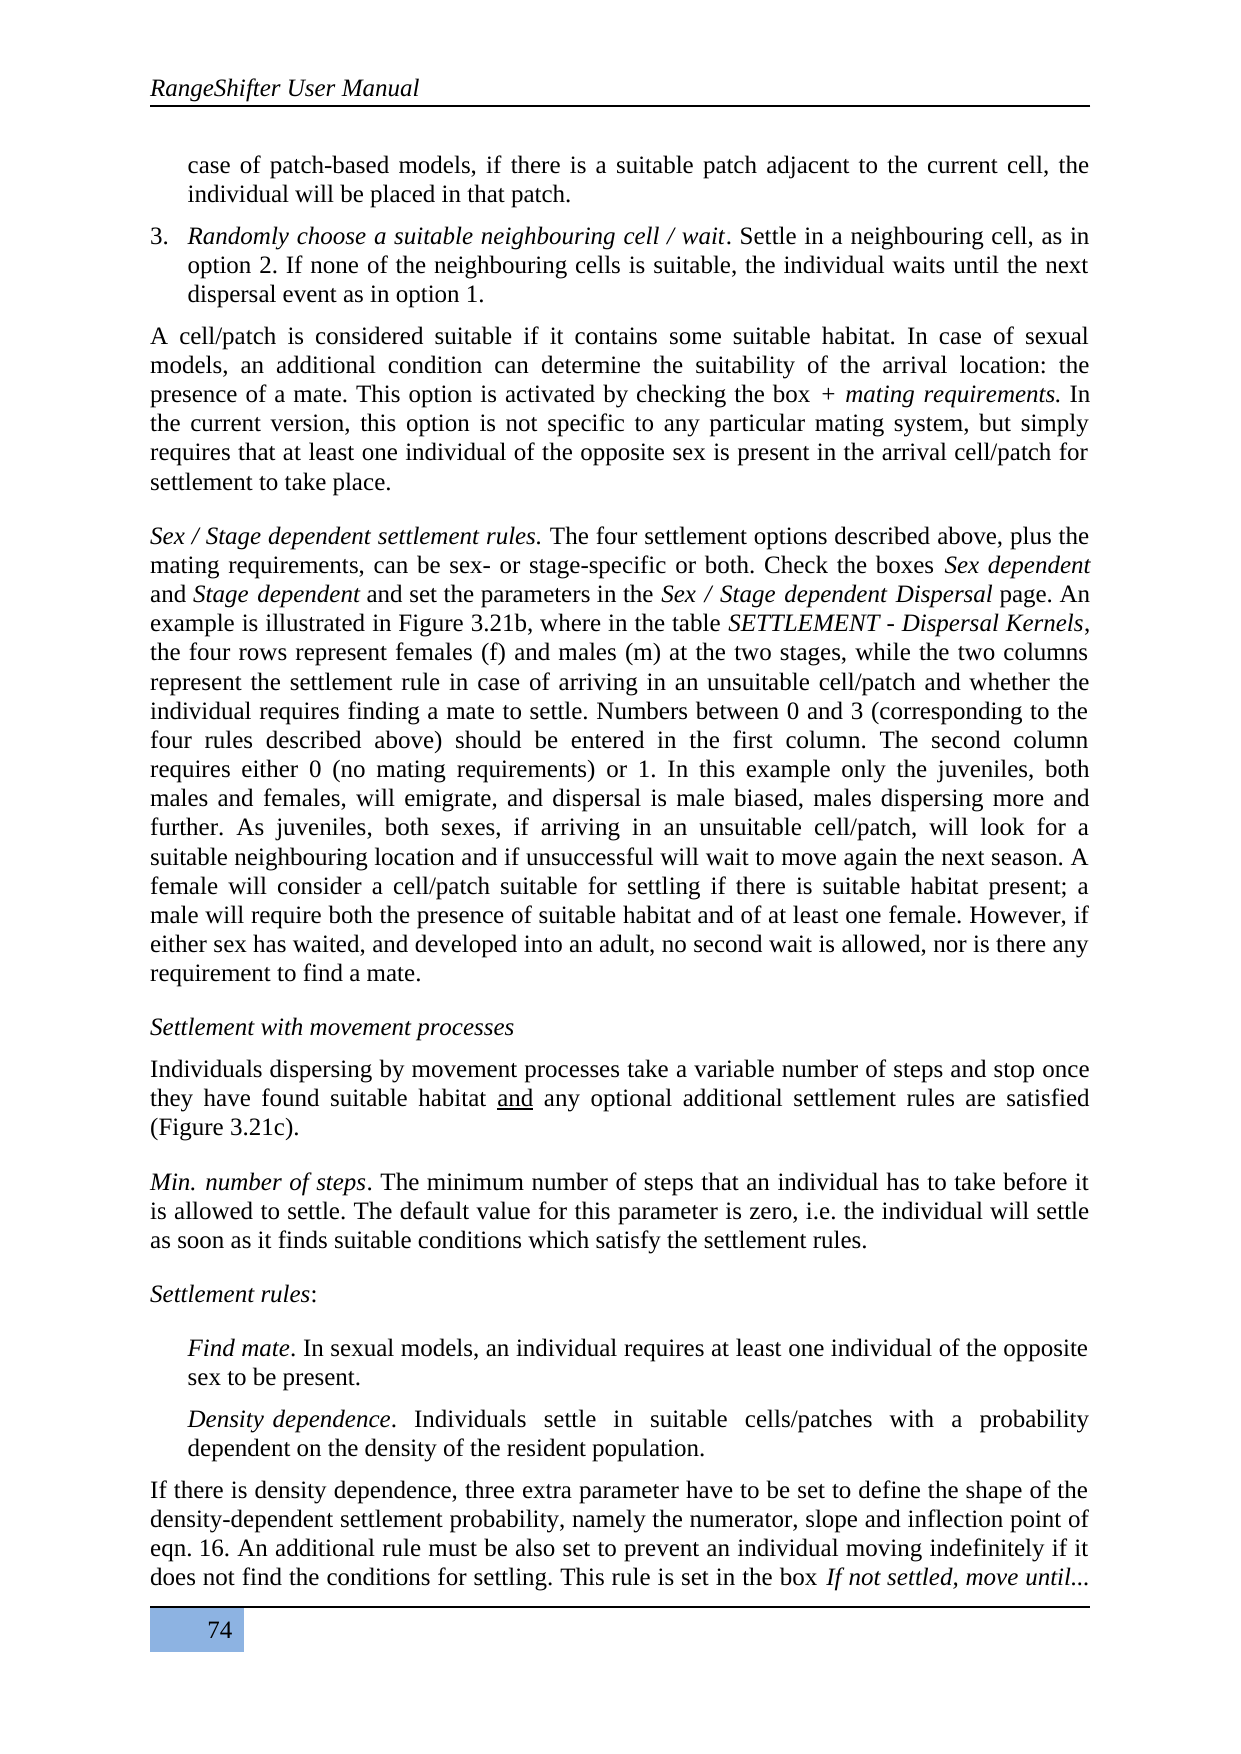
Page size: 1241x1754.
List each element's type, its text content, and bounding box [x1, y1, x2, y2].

subtitle Settlement with movement processes [150, 1012, 1090, 1042]
text Density dependence. Individuals settle in suitable cells/patches with a probability dependent on the density of the resident population. [187, 1404, 1090, 1462]
text Min. number of steps. The minimum number of steps that an individual has to take before it is allowed to settle. The default value for this parameter is zero, i.e. the individual will settle as soon as it finds suitable conditions which satisfy the settlement rules. [150, 1167, 1090, 1254]
text Individuals dispersing by movement processes take a variable number of steps and stop once they have found suitable habitat and any optional additional settlement rules are satisfied (Figure 3.21c). [150, 1054, 1090, 1142]
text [150, 150, 1090, 208]
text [150, 1475, 1090, 1592]
text A cell/patch is considered suitable if it contains some suitable habitat. In case of sexual models, an additional condition can determine the suitability of the arrival location: the presence of a mate. This option is activated by checking the box + mating requirements. In the current version, this option is not specific to any particular mating system, but simply requires that at least one individual of the opposite sex is present in the arrival cell/patch for settlement to take place. [150, 321, 1090, 496]
text Find mate. In sexual models, an individual requires at least one individual of the opposite sex to be present. [187, 1333, 1090, 1392]
text 3. Randomly choose a suitable neighbouring cell / wait. Settle in a neighbouring cell, as in option 2. If none of the neighbouring cells is suitable, the individual waits until the next dispersal event as in option 1. [150, 221, 1090, 308]
text Settlement rules: [150, 1279, 1090, 1308]
text Sex / Stage dependent settlement rules. The four settlement options described above, plus the mating requirements, can be sex- or stage-specific or both. Check the boxes Sex dependent and Stage dependent and set the parameters in the Sex / Stage dependent Dispersal page. An example is illustrated in Figure 3.21b, where in the table SETTLEMENT - Dispersal Kernels, the four rows represent females (f) and males (m) at the two stages, while the two columns represent the settlement rule in case of arriving in an unsuitable cell/patch and whether the individual requires finding a mate to settle. Numbers between 0 and 3 (corresponding to the four rules described above) should be entered in the first column. The second column requires either 0 (no mating requirements) or 1. In this example only the juveniles, both males and females, will emigrate, and dispersal is male biased, males dispersing more and further. As juveniles, both sexes, if arriving in an unsuitable cell/patch, will look for a suitable neighbouring location and if unsuccessful will wait to move again the next season. A female will consider a cell/patch suitable for settling if there is suitable habitat present; a male will require both the presence of suitable habitat and of at least one female. However, if either sex has waited, and developed into an adult, no second wait is allowed, nor is there any requirement to find a mate. [150, 521, 1090, 987]
